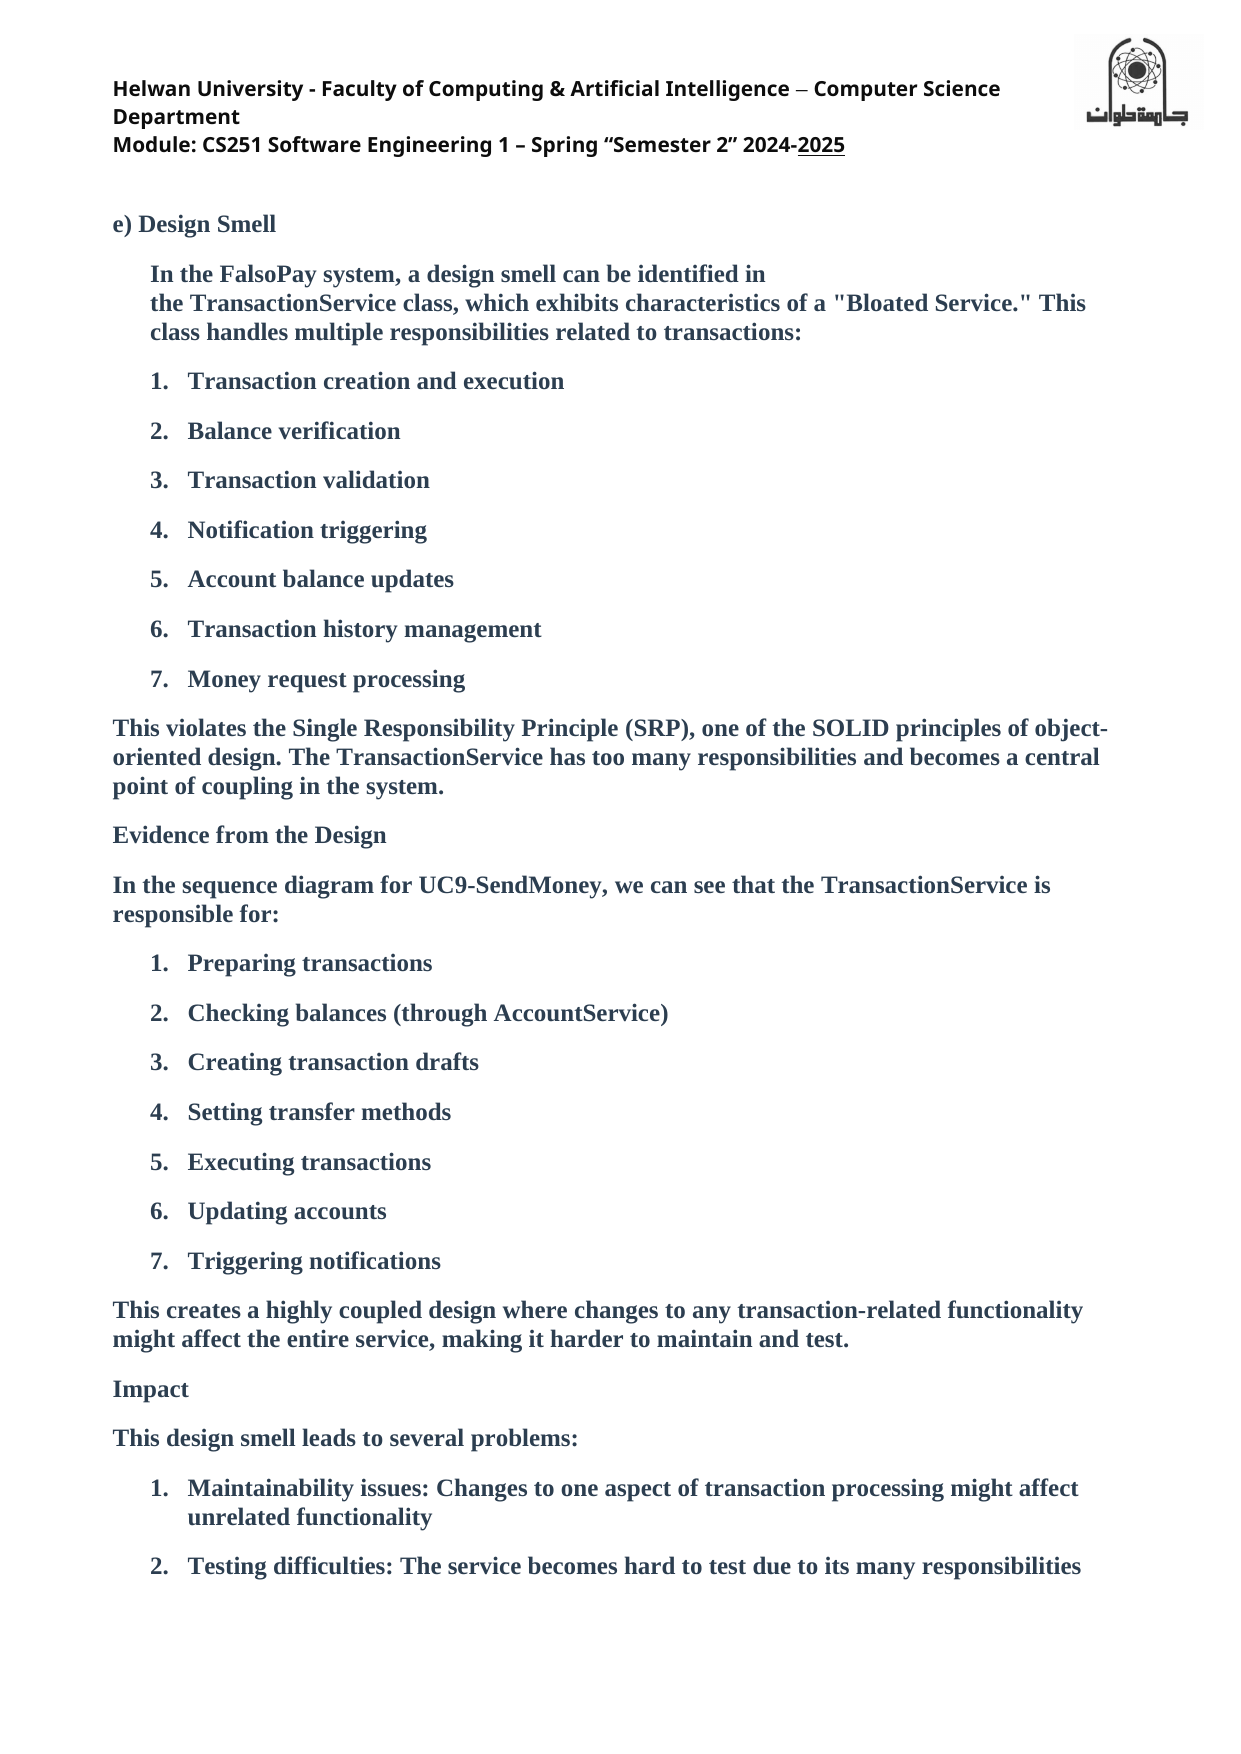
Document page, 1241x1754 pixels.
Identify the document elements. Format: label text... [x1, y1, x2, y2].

subtitle This design smell leads to several problems: [112, 1423, 1128, 1452]
subtitle This violates the Single Responsibility Principle (SRP), one of the SOLID principles of object-oriented design. The TransactionService has too many responsibilities and becomes a central point of coupling in the system. [112, 713, 1128, 799]
subtitle Evidence from the Design [112, 820, 1128, 849]
subtitle Account balance updates [150, 564, 1128, 593]
subtitle Maintainability issues: Changes to one aspect of transaction processing might affect unrelated functionality [150, 1473, 1128, 1530]
subtitle Setting transfer methods [150, 1097, 1128, 1126]
subtitle Preparing transactions [150, 948, 1128, 977]
subtitle In the FalsoPay system, a design smell can be identified in the TransactionService class, which exhibits characteristics of a "Bloated Service." This class handles multiple responsibilities related to transactions: [150, 259, 1128, 345]
subtitle Executing transactions [150, 1147, 1128, 1175]
subtitle Notification triggering [150, 515, 1128, 544]
subtitle Checking balances (through AccountService) [150, 998, 1128, 1027]
subtitle e) Design Smell [112, 209, 1128, 238]
subtitle In the sequence diagram for UC9-SendMoney, we can see that the TransactionService is responsible for: [112, 870, 1128, 927]
subtitle Money request processing [150, 664, 1128, 692]
subtitle Transaction creation and execution [150, 366, 1128, 395]
subtitle Updating accounts [150, 1196, 1128, 1225]
subtitle Testing difficulties: The service becomes hard to test due to its many responsibilities [150, 1551, 1128, 1580]
subtitle Creating transaction drafts [150, 1047, 1128, 1076]
subtitle Triggering notifications [150, 1246, 1128, 1274]
subtitle Transaction history management [150, 614, 1128, 643]
subtitle Balance verification [150, 416, 1128, 444]
subtitle This creates a highly coupled design where changes to any transaction-related functionality might affect the entire service, making it harder to maintain and test. [112, 1295, 1128, 1353]
subtitle Transaction validation [150, 465, 1128, 494]
subtitle Impact [112, 1374, 1128, 1402]
